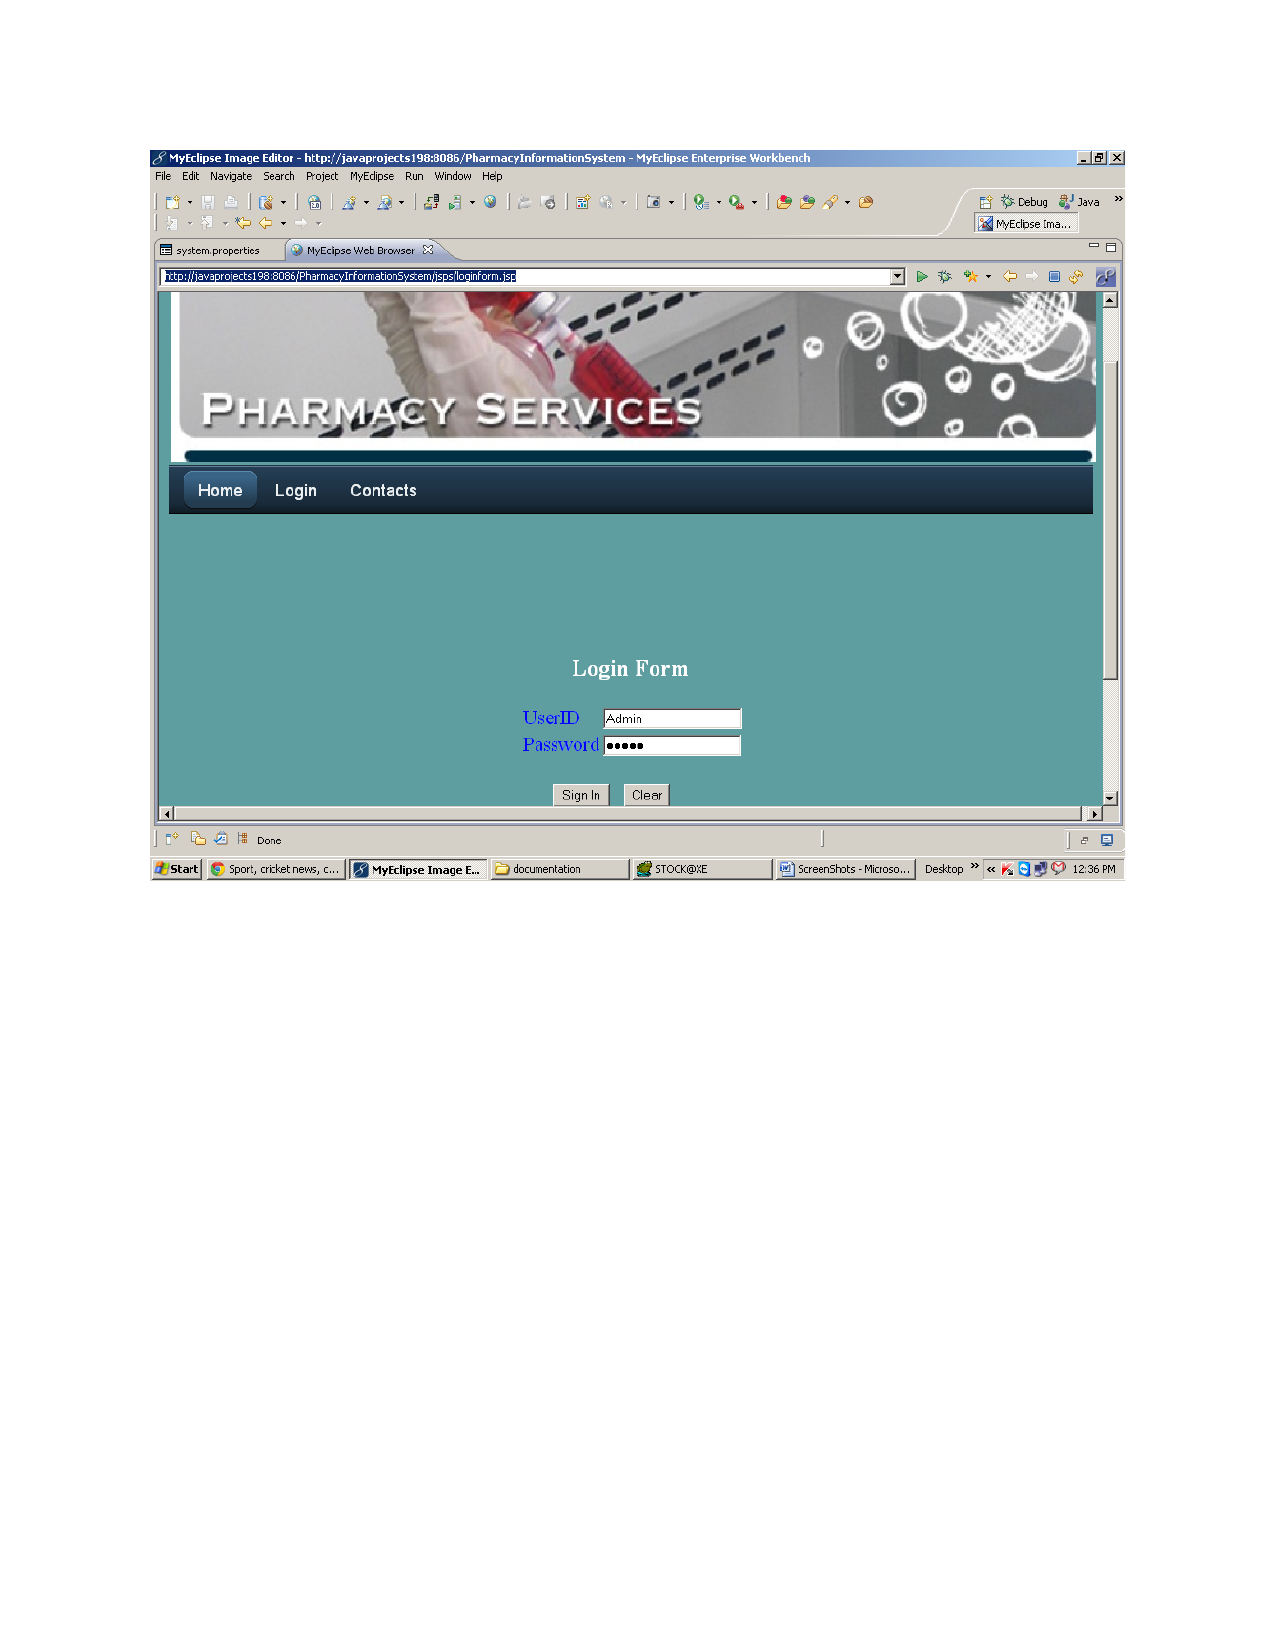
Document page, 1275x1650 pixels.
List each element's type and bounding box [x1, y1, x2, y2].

picture [150, 150, 1125, 881]
